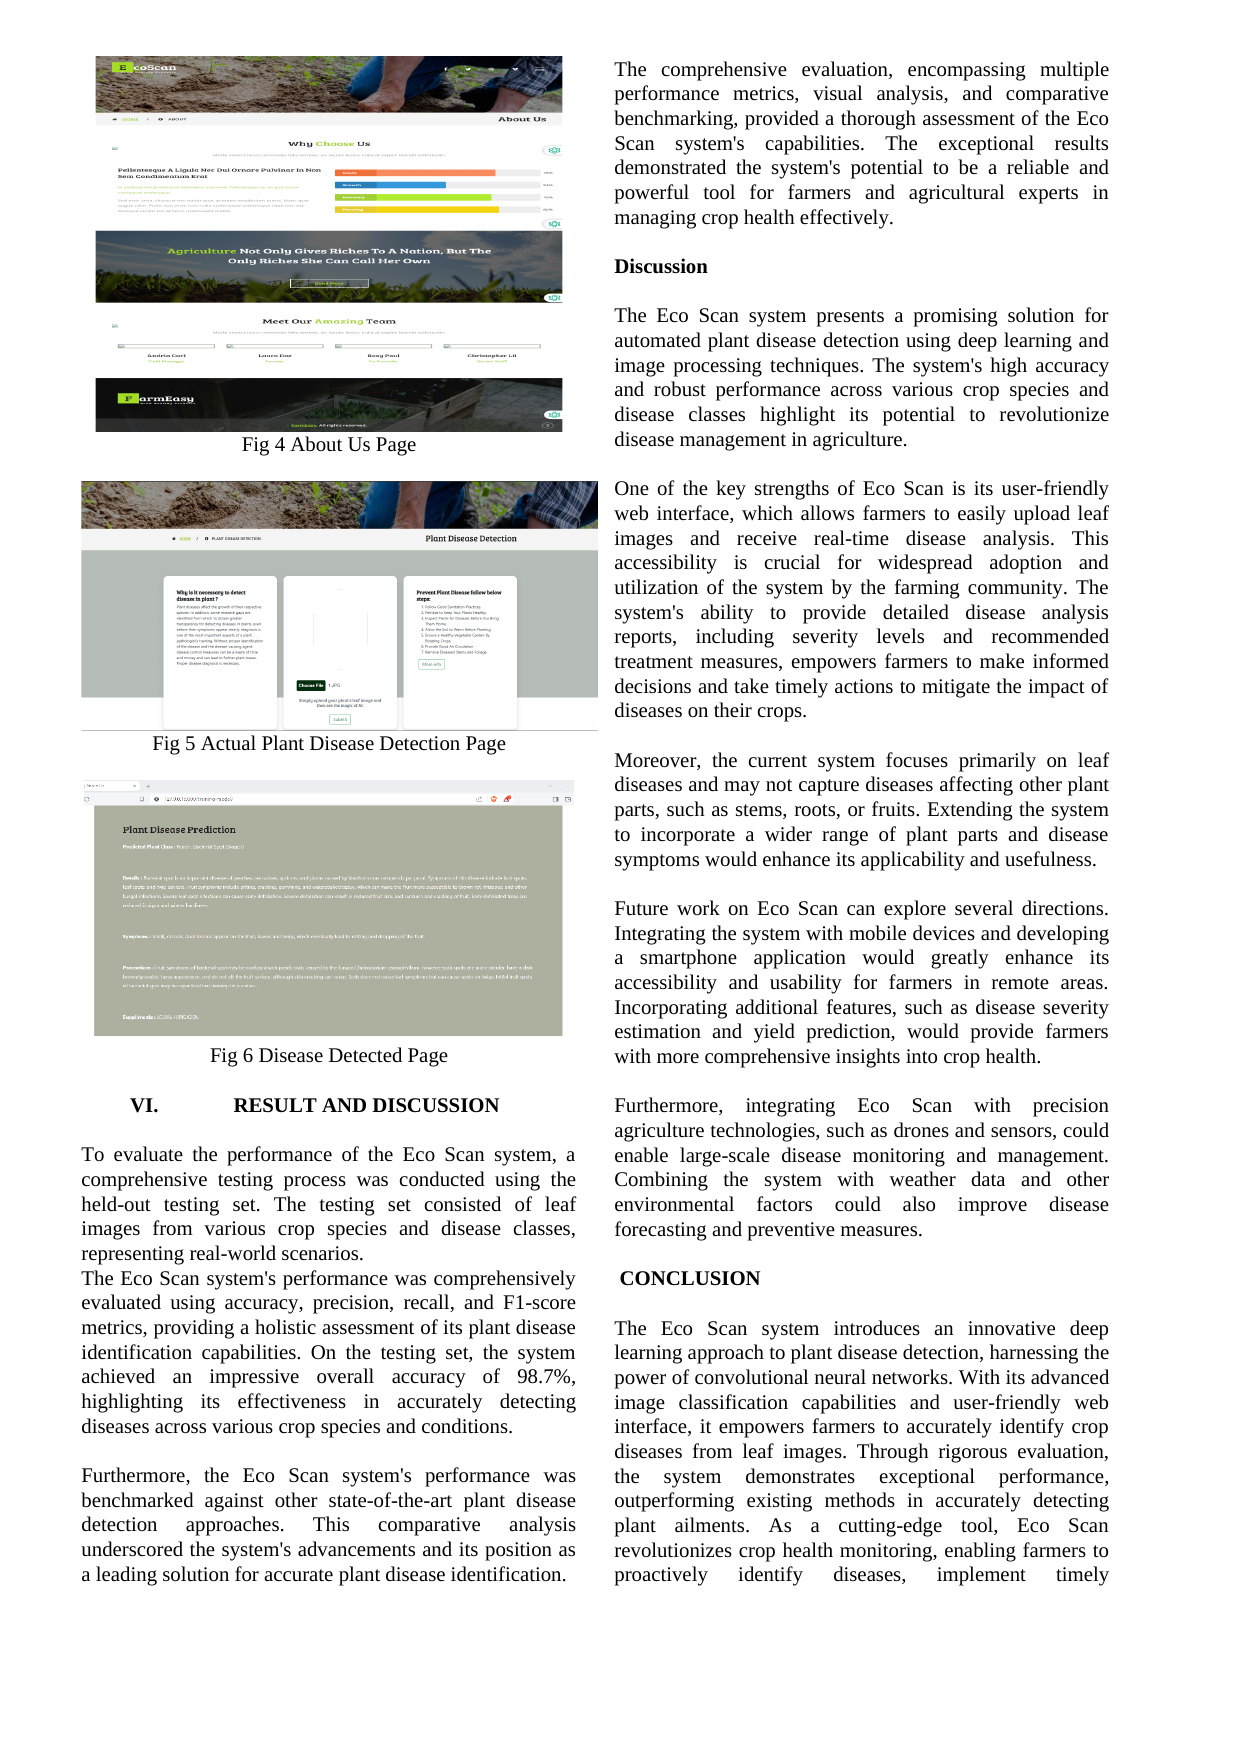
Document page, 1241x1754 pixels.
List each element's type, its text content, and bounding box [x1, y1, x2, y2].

text The Eco Scan system's performance was comprehensively evaluated using accuracy, precision, recall, and F1-score metrics, providing a holistic assessment of its plant disease identification capabilities. On the testing set, the system achieved an impressive overall accuracy of 98.7%, highlighting its effectiveness in accurately detecting diseases across various crop species and conditions. [81, 1266, 577, 1438]
text One of the key strengths of Eco Scan is its user-friendly web interface, which allows farmers to easily upload leaf images and receive real-time disease analysis. This accessibility is crucial for widespread adoption and utilization of the system by the farming community. The system's ability to provide detailed disease analysis reports, including severity levels and recommended treatment measures, empowers farmers to make informed decisions and take timely actions to mitigate the impact of diseases on their crops. [614, 476, 1109, 722]
text Future work on Eco Scan can explore several directions. Integrating the system with mobile devices and developing a smartphone application would greatly enhance its accessibility and usability for farmers in remote areas. Incorporating additional features, such as disease severity estimation and yield prediction, would provide farmers with more comprehensive insights into crop health. [614, 896, 1109, 1068]
text Moreover, the current system focuses primarily on leaf diseases and may not capture diseases affecting other plant parts, such as stems, roots, or fruits. Extending the system to incorporate a wider range of plant parts and disease symptoms would enhance its applicability and usefulness. [614, 748, 1109, 871]
picture [95, 56, 563, 432]
list RESULT AND DISCUSSION [81, 1093, 577, 1117]
text To evaluate the performance of the Eco Scan system, a comprehensive testing process was conducted using the held-out testing set. The testing set consisted of leaf images from various crop species and disease classes, representing real-world scenarios. [81, 1142, 577, 1265]
text Discussion [614, 254, 1109, 278]
picture [81, 481, 598, 731]
text The Eco Scan system presents a promising solution for automated plant disease detection using deep learning and image processing techniques. The system's high accuracy and robust performance across various crop species and disease classes highlight its potential to revolutionize disease management in agriculture. [614, 303, 1109, 451]
picture [83, 780, 575, 1043]
text Fig 5 Actual Plant Disease Detection Page [81, 731, 577, 755]
text CONCLUSION [614, 1266, 1109, 1290]
text Fig 6 Disease Detected Page [81, 1043, 577, 1067]
text The comprehensive evaluation, encompassing multiple performance metrics, visual analysis, and comparative benchmarking, provided a thorough assessment of the Eco Scan system's capabilities. The exceptional results demonstrated the system's potential to be a reliable and powerful tool for farmers and agricultural experts in managing crop health effectively. [614, 56, 1109, 229]
text Fig 4 About Us Page [81, 432, 577, 456]
text Furthermore, integrating Eco Scan with precision agriculture technologies, such as drones and sensors, could enable large-scale disease monitoring and management. Combining the system with weather data and other environmental factors could also improve disease forecasting and preventive measures. [614, 1093, 1109, 1241]
text Furthermore, the Eco Scan system's performance was benchmarked against other state-of-the-art plant disease detection approaches. This comparative analysis underscored the system's advancements and its position as a leading solution for accurate plant disease identification. [81, 1463, 577, 1586]
